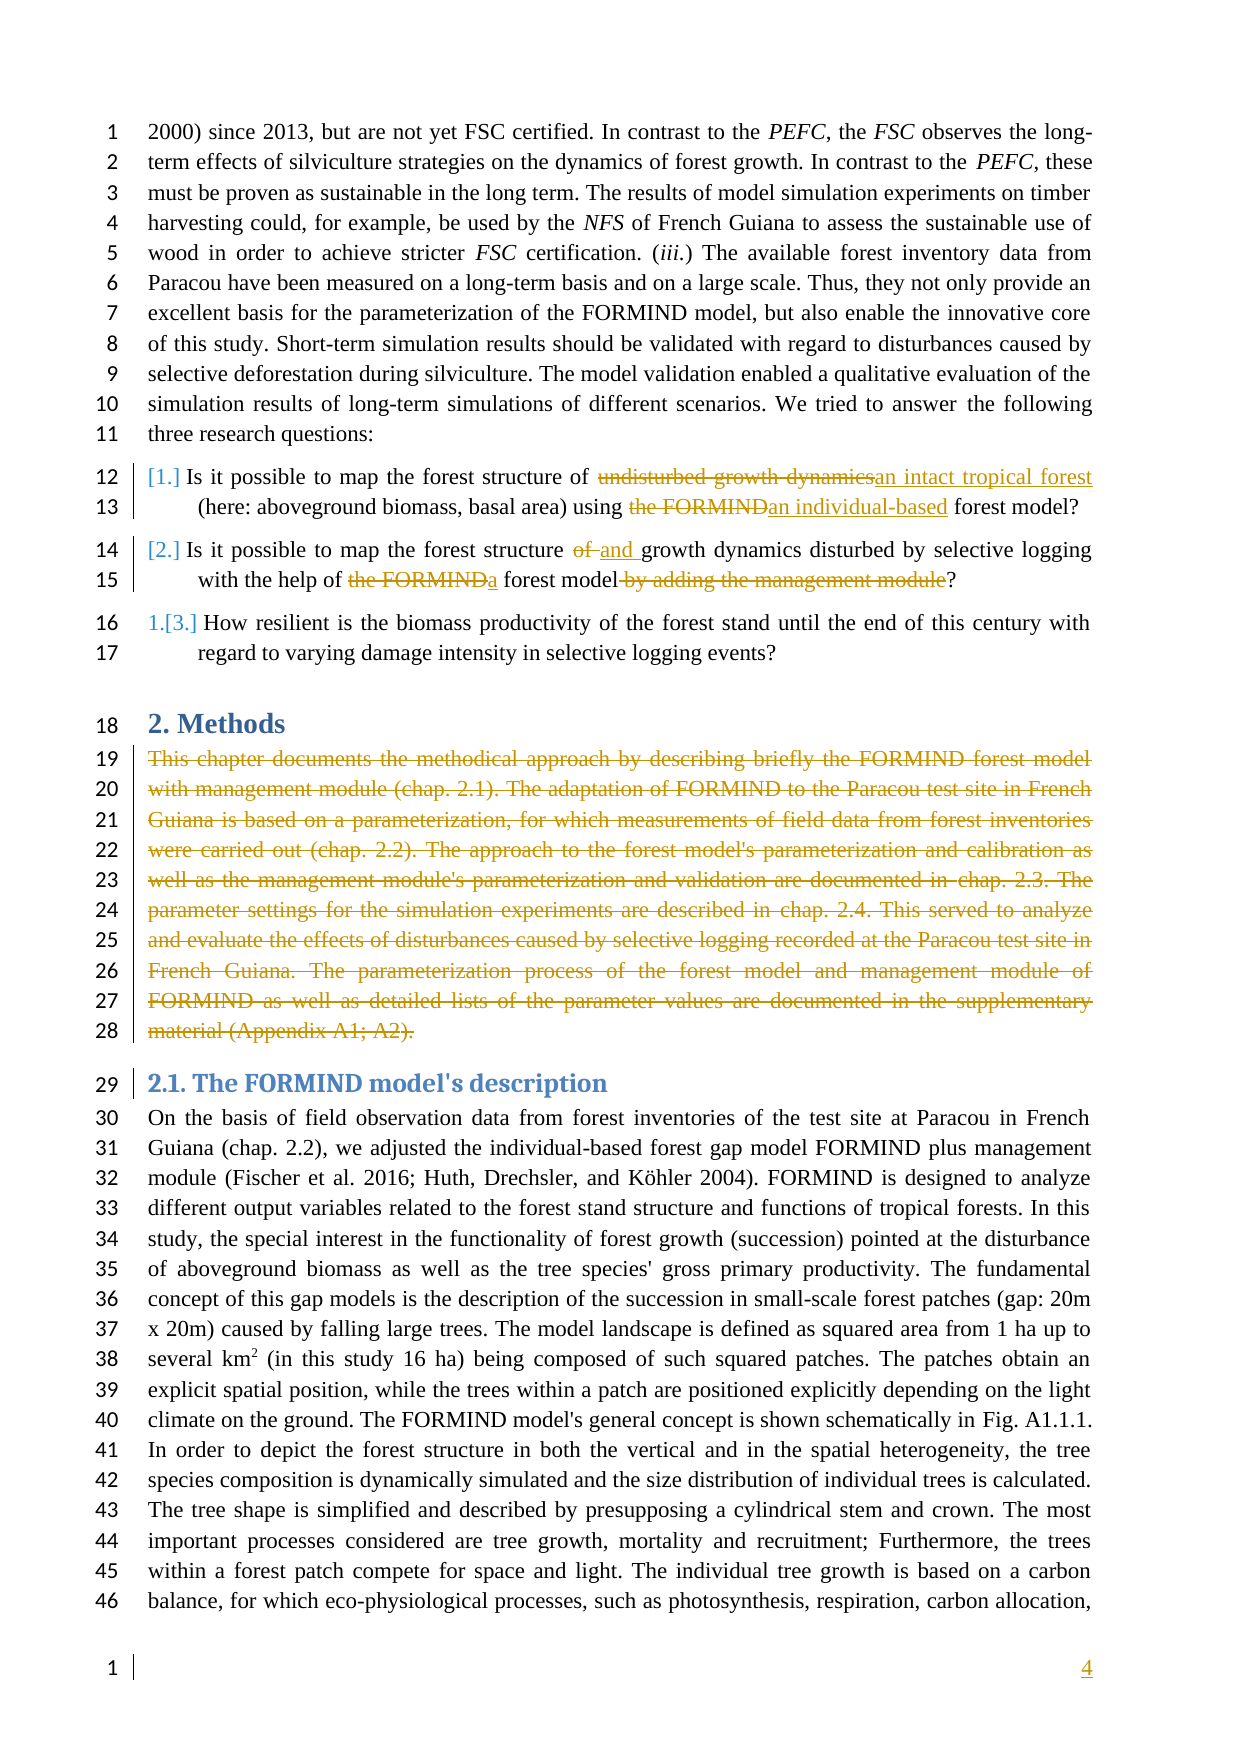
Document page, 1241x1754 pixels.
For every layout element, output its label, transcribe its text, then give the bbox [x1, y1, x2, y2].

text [148, 1104, 1093, 1613]
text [148, 118, 1093, 447]
subtitle 2.1. The FORMIND model's description [148, 1068, 1093, 1099]
list How resilient is the biomass productivity of the forest stand until the end of this century with regard to varying damage intensity in selective logging events? [148, 609, 1093, 665]
list Is it possible to map the forest structure of (here: aboveground biomass, basal area) using forest model? [148, 463, 1093, 519]
subtitle 2. Methods [148, 707, 1093, 740]
list Is it possible to map the forest structure growth dynamics disturbed by selective logging with the help of forest model? [148, 536, 1093, 592]
